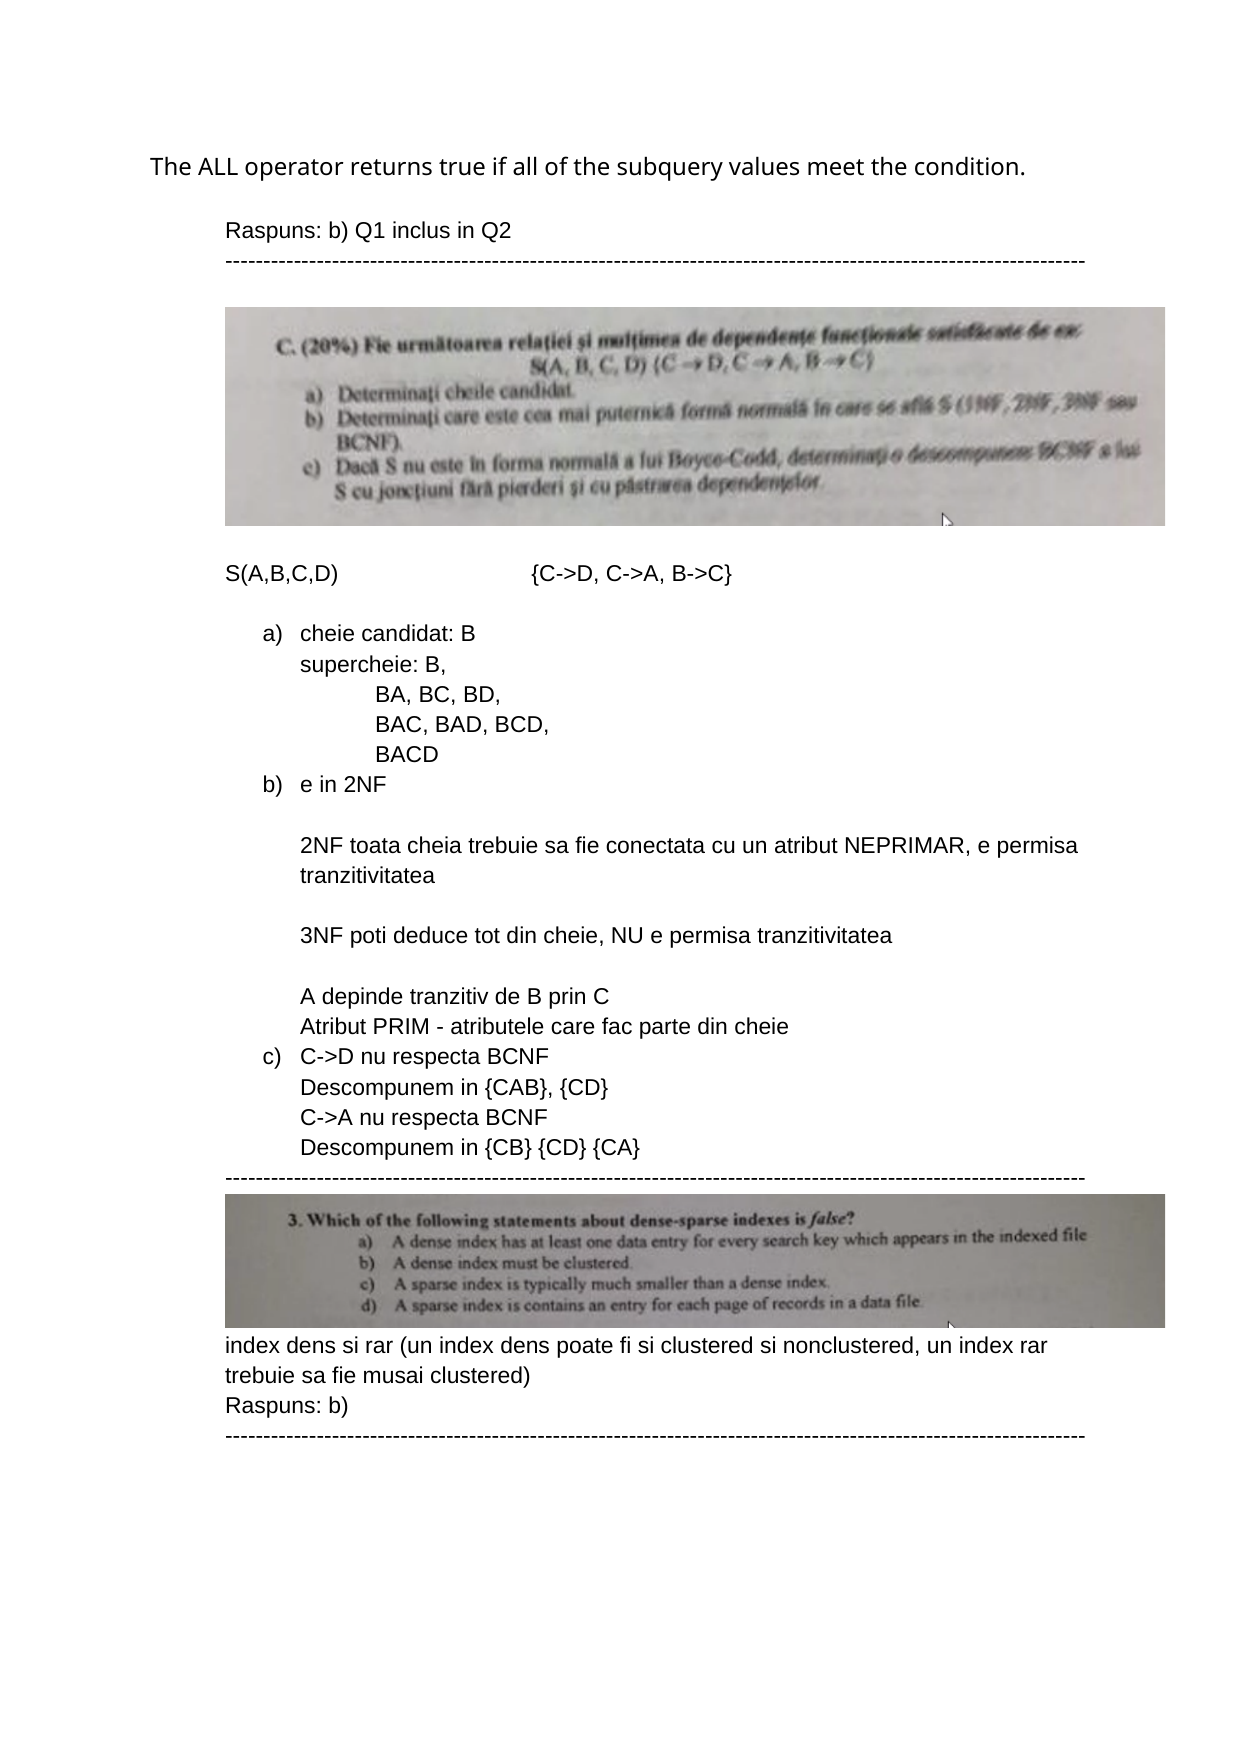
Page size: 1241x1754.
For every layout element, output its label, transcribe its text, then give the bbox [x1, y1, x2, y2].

text The ALL operator returns true if all of the subquery values meet the condition. [150, 150, 1090, 183]
text Raspuns: b) [225, 1392, 1090, 1418]
list e in 2NF [262, 771, 1090, 798]
list C->D nu respecta BCNF [262, 1043, 1090, 1070]
text ----------------------------------------------------------------------------------------------------------------- [225, 1164, 1090, 1191]
list cheie candidat: B [262, 620, 1090, 647]
picture [225, 1194, 1166, 1328]
text BAC, BAD, BCD, [375, 711, 1090, 737]
text index dens si rar (un index dens poate fi si clustered si nonclustered, un index rar trebuie sa fie musai clustered) [225, 1332, 1090, 1388]
text BACD [300, 741, 1090, 768]
text ----------------------------------------------------------------------------------------------------------------- [225, 247, 1090, 273]
text ----------------------------------------------------------------------------------------------------------------- [225, 1422, 1090, 1448]
text BA, BC, BD, [375, 681, 1090, 707]
text 3NF poti deduce tot din cheie, NU e permisa tranzitivitatea [300, 922, 1090, 949]
picture [225, 307, 1166, 526]
text supercheie: B, [300, 651, 1090, 677]
text Descompunem in {CB} {CD} {CA} [300, 1134, 1090, 1160]
text C->A nu respecta BCNF [300, 1104, 1090, 1130]
text Atribut PRIM - atributele care fac parte din cheie [300, 1013, 1090, 1039]
text 2NF toata cheia trebuie sa fie conectata cu un atribut NEPRIMAR, e permisa tranzitivitatea [300, 832, 1090, 888]
text S(A,B,C,D) {C->D, C->A, B->C} [225, 560, 1090, 586]
text A depinde tranzitiv de B prin C [300, 983, 1090, 1009]
text Descompunem in {CAB}, {CD} [300, 1073, 1090, 1100]
text Raspuns: b) Q1 inclus in Q2 [225, 217, 1090, 243]
